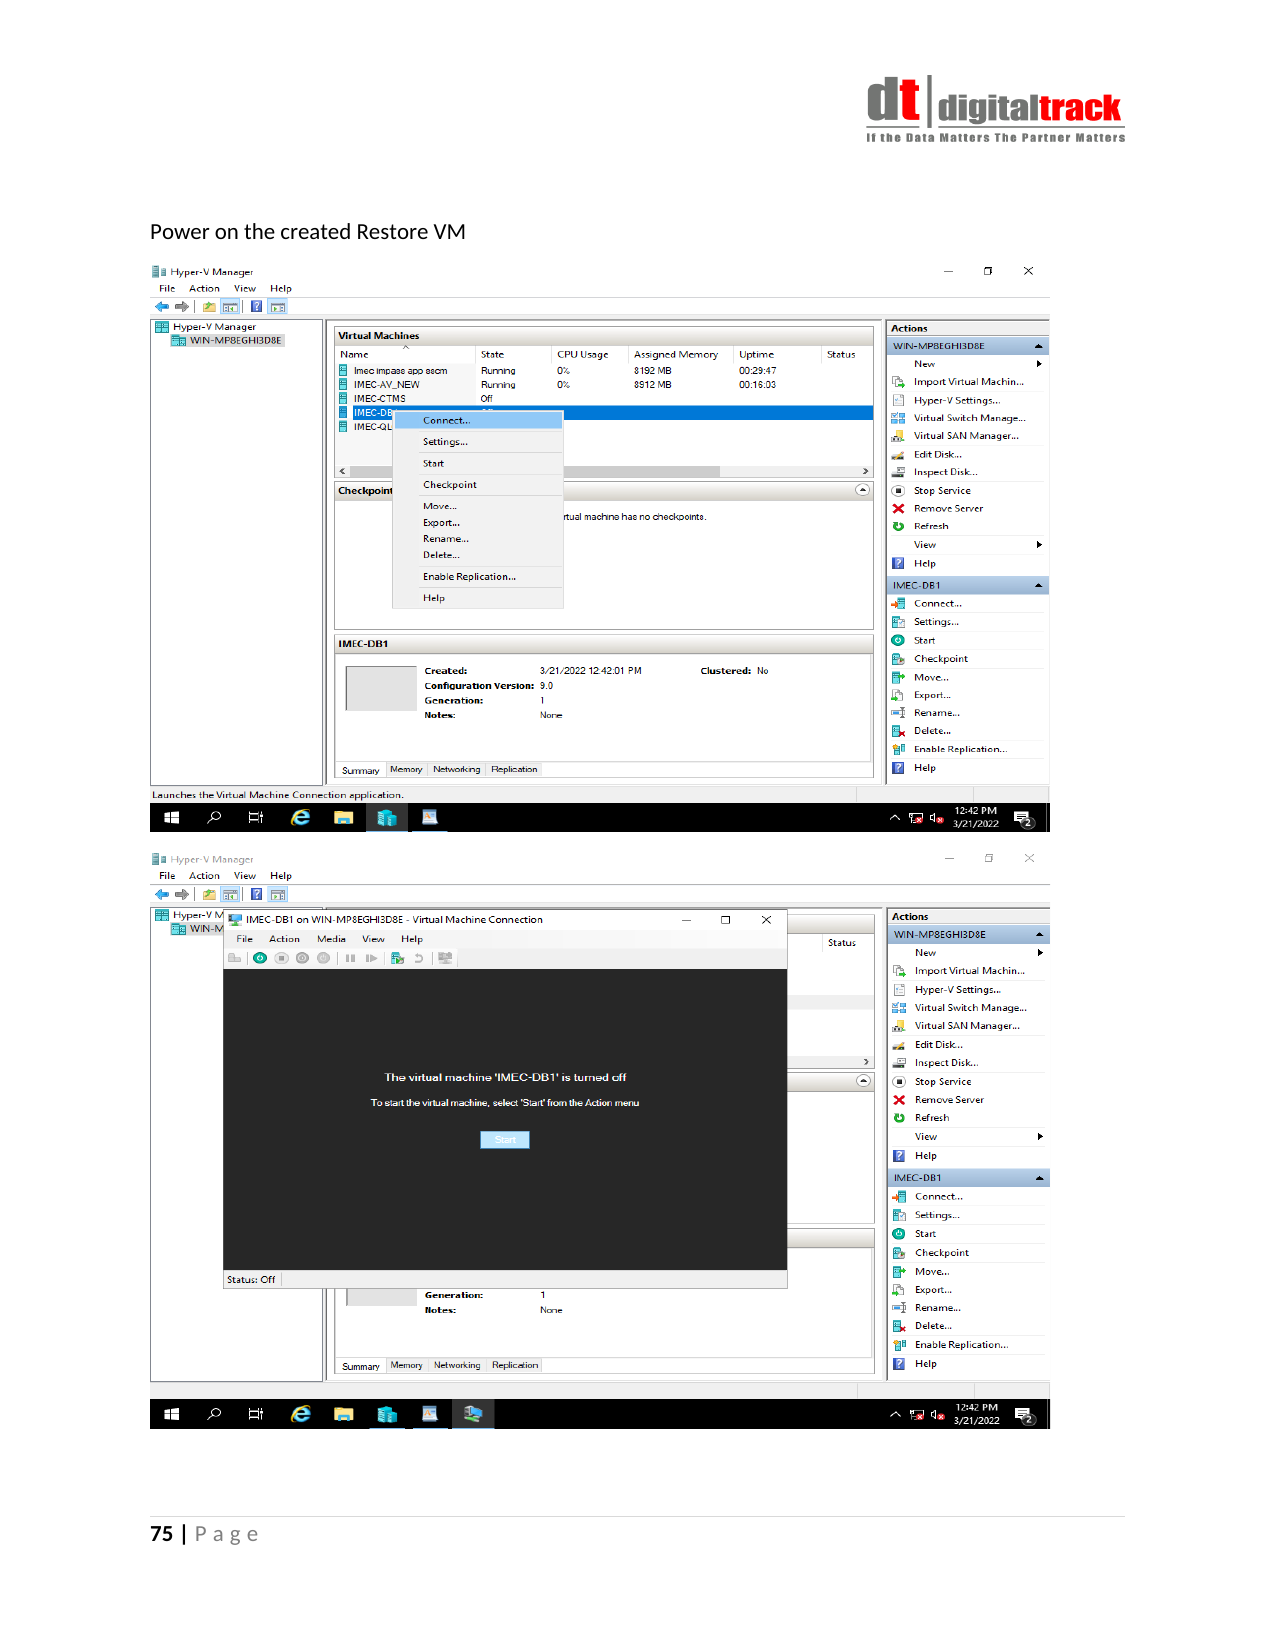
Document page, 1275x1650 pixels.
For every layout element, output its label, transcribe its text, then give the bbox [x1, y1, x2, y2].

picture [866, 75, 1125, 142]
picture [150, 851, 1050, 1429]
text Power on the created Restore VM [150, 217, 1125, 245]
picture [150, 263, 1050, 832]
